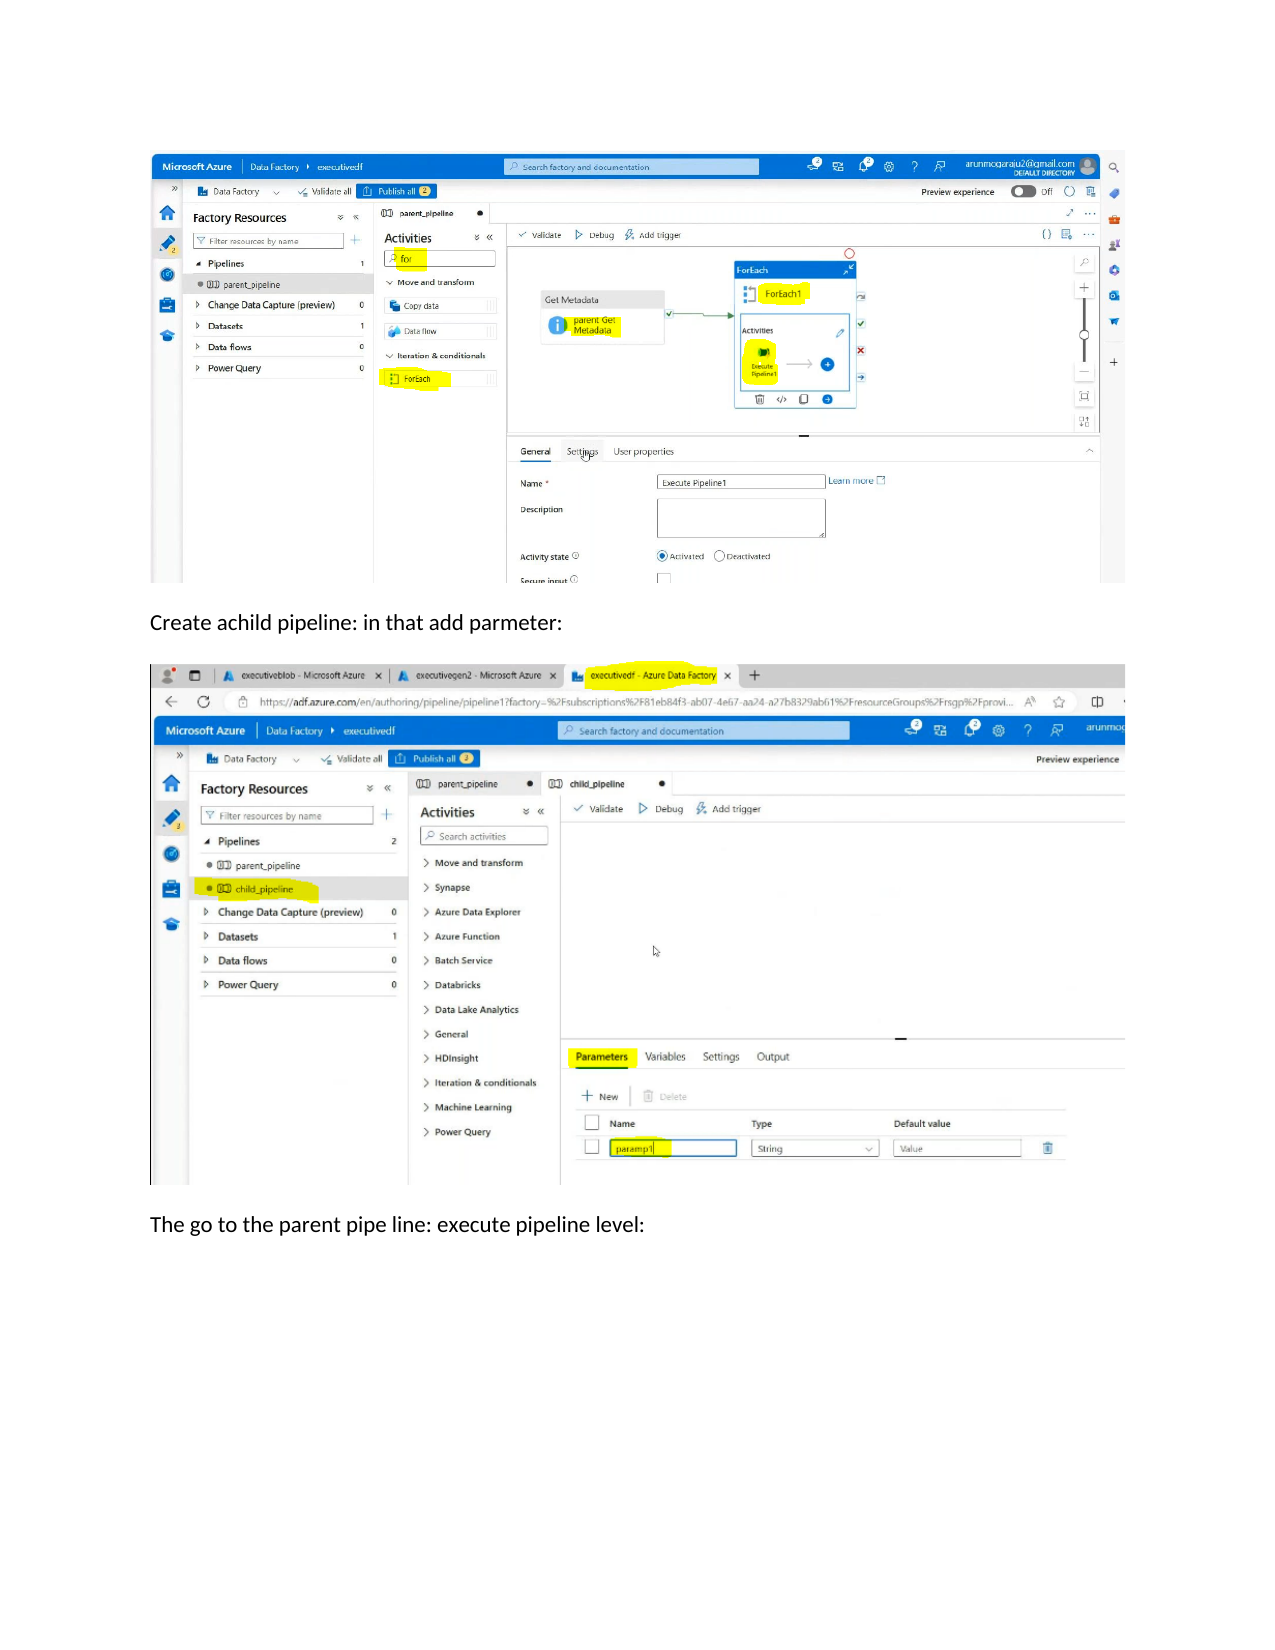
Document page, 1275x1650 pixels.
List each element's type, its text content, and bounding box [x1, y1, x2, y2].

text The go to the parent pipe line: execute pipeline level: [150, 1210, 1125, 1238]
picture [150, 661, 1125, 1185]
text Create achild pipeline: in that add parmeter: [150, 608, 1125, 636]
picture [150, 150, 1125, 583]
